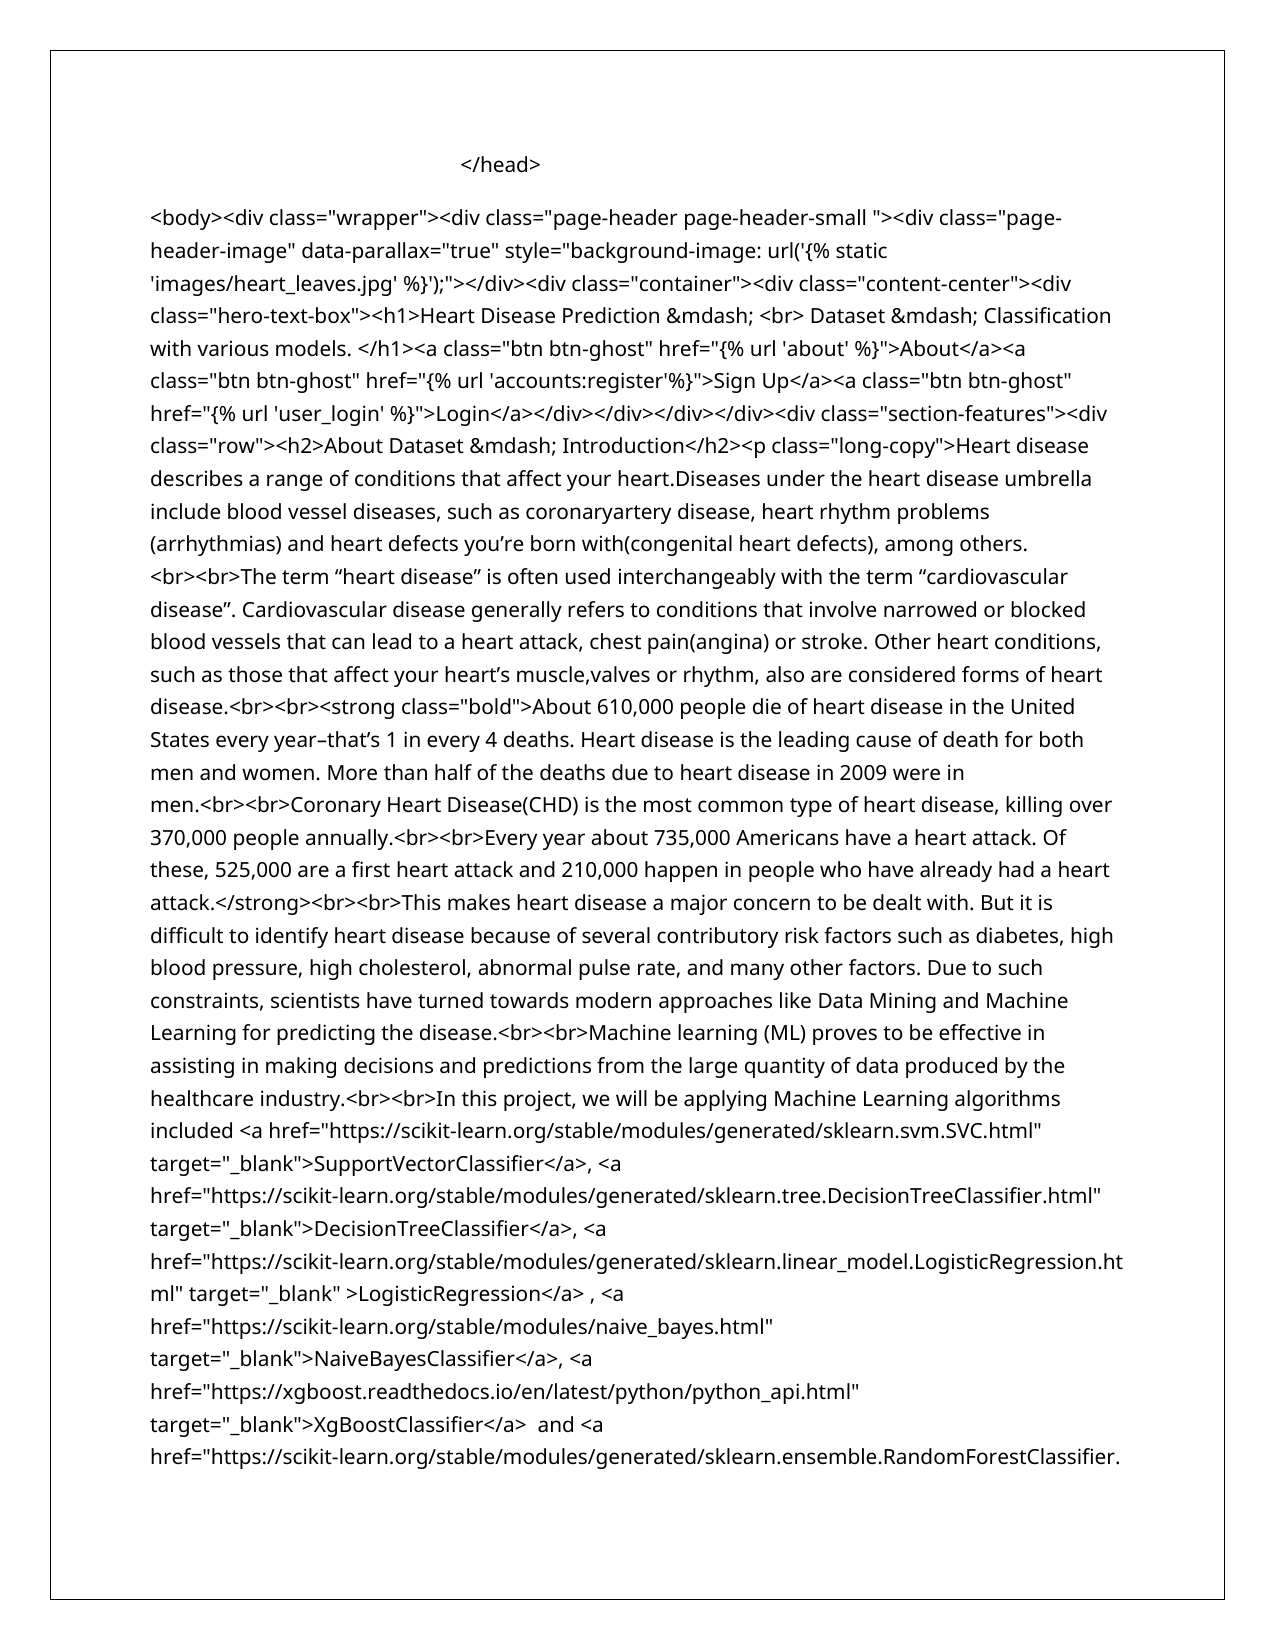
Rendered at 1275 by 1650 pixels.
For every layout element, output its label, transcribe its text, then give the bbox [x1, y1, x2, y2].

text </head> [460, 150, 1125, 178]
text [150, 203, 1125, 1471]
